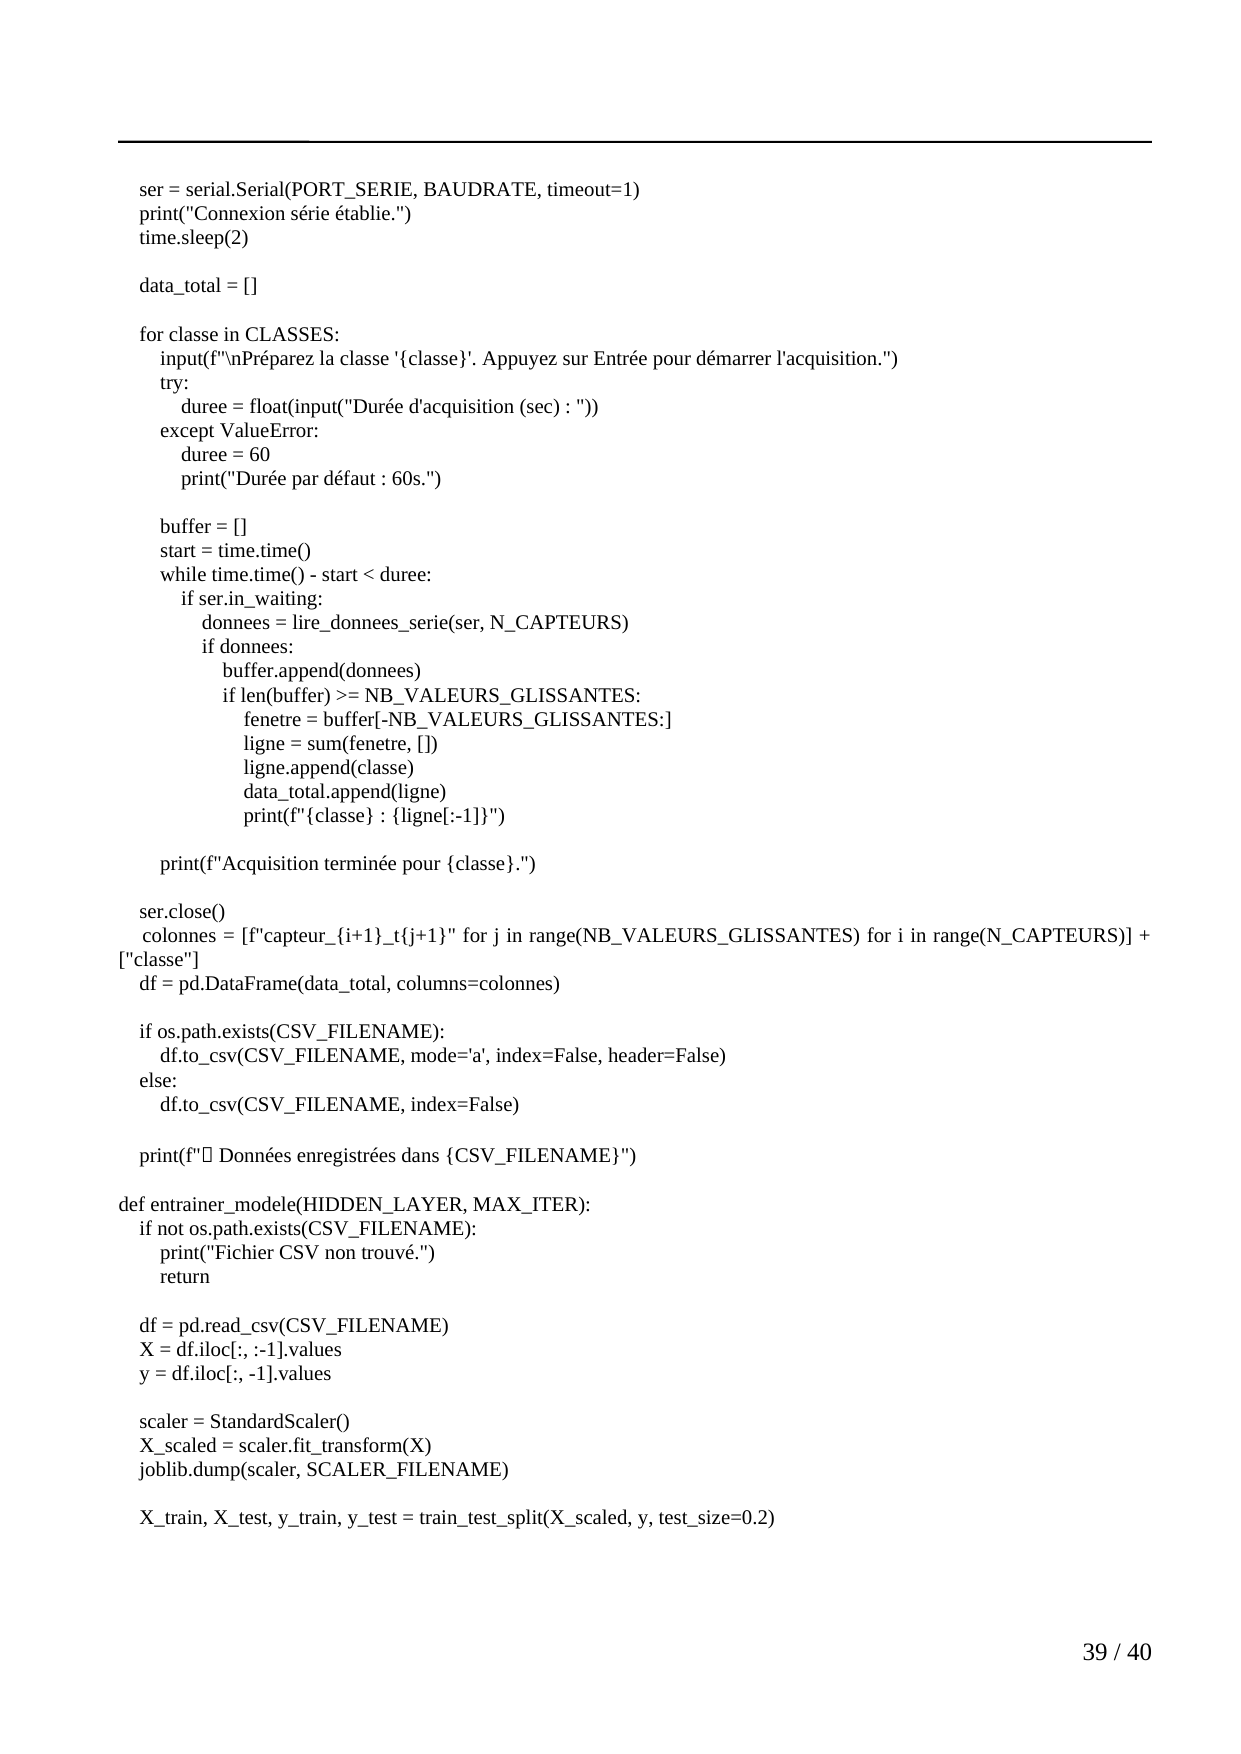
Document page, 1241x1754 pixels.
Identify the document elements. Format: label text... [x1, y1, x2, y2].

text ligne.append(classe) [118, 755, 1152, 779]
text for classe in CLASSES: [118, 322, 1152, 346]
text return [118, 1264, 1152, 1288]
text if not os.path.exists(CSV_FILENAME): [118, 1216, 1152, 1240]
text print("Fichier CSV non trouvé.") [118, 1240, 1152, 1264]
text df.to_csv(CSV_FILENAME, mode='a', index=False, header=False) [118, 1043, 1152, 1067]
text colonnes = [f"capteur_{i+1}_t{j+1}" for j in range(NB_VALEURS_GLISSANTES) for i in range(N_CAPTEURS)] + ["classe"] [118, 923, 1152, 971]
text data_total.append(ligne) [118, 779, 1152, 803]
text buffer = [] [118, 514, 1152, 538]
text except ValueError: [118, 418, 1152, 442]
text print(f"Acquisition terminée pour {classe}.") [118, 851, 1152, 875]
text print("Durée par défaut : 60s.") [118, 466, 1152, 490]
text df = pd.read_csv(CSV_FILENAME) [118, 1312, 1152, 1337]
text fenetre = buffer[-NB_VALEURS_GLISSANTES:] [118, 707, 1152, 731]
text df.to_csv(CSV_FILENAME, index=False) [118, 1092, 1152, 1116]
text print(f"✅ Données enregistrées dans {CSV_FILENAME}") [118, 1140, 1152, 1168]
text start = time.time() [118, 538, 1152, 562]
text print(f"{classe} : {ligne[:-1]}") [118, 803, 1152, 827]
text if ser.in_waiting: [118, 586, 1152, 610]
text while time.time() - start < duree: [118, 562, 1152, 586]
text df = pd.DataFrame(data_total, columns=colonnes) [118, 971, 1152, 995]
text scaler = StandardScaler() [118, 1409, 1152, 1433]
text duree = 60 [118, 442, 1152, 466]
text if os.path.exists(CSV_FILENAME): [118, 1019, 1152, 1043]
text data_total = [] [118, 273, 1152, 297]
text y = df.iloc[:, -1].values [118, 1361, 1152, 1385]
text ligne = sum(fenetre, []) [118, 731, 1152, 755]
text print("Connexion série établie.") [118, 201, 1152, 225]
text if len(buffer) >= NB_VALEURS_GLISSANTES: [118, 682, 1152, 707]
text duree = float(input("Durée d'acquisition (sec) : ")) [118, 394, 1152, 418]
text joblib.dump(scaler, SCALER_FILENAME) [118, 1457, 1152, 1481]
text try: [118, 370, 1152, 394]
text if donnees: [118, 634, 1152, 658]
text def entrainer_modele(HIDDEN_LAYER, MAX_ITER): [118, 1192, 1152, 1216]
text buffer.append(donnees) [118, 658, 1152, 682]
text X = df.iloc[:, :-1].values [118, 1337, 1152, 1361]
text X_train, X_test, y_train, y_test = train_test_split(X_scaled, y, test_size=0.2) [118, 1505, 1152, 1529]
text input(f"\nPréparez la classe '{classe}'. Appuyez sur Entrée pour démarrer l'acquisition.") [118, 346, 1152, 370]
text ser.close() [118, 899, 1152, 923]
text else: [118, 1067, 1152, 1092]
text time.sleep(2) [118, 225, 1152, 249]
text donnees = lire_donnees_serie(ser, N_CAPTEURS) [118, 610, 1152, 634]
text X_scaled = scaler.fit_transform(X) [118, 1433, 1152, 1457]
text ser = serial.Serial(PORT_SERIE, BAUDRATE, timeout=1) [118, 177, 1152, 201]
